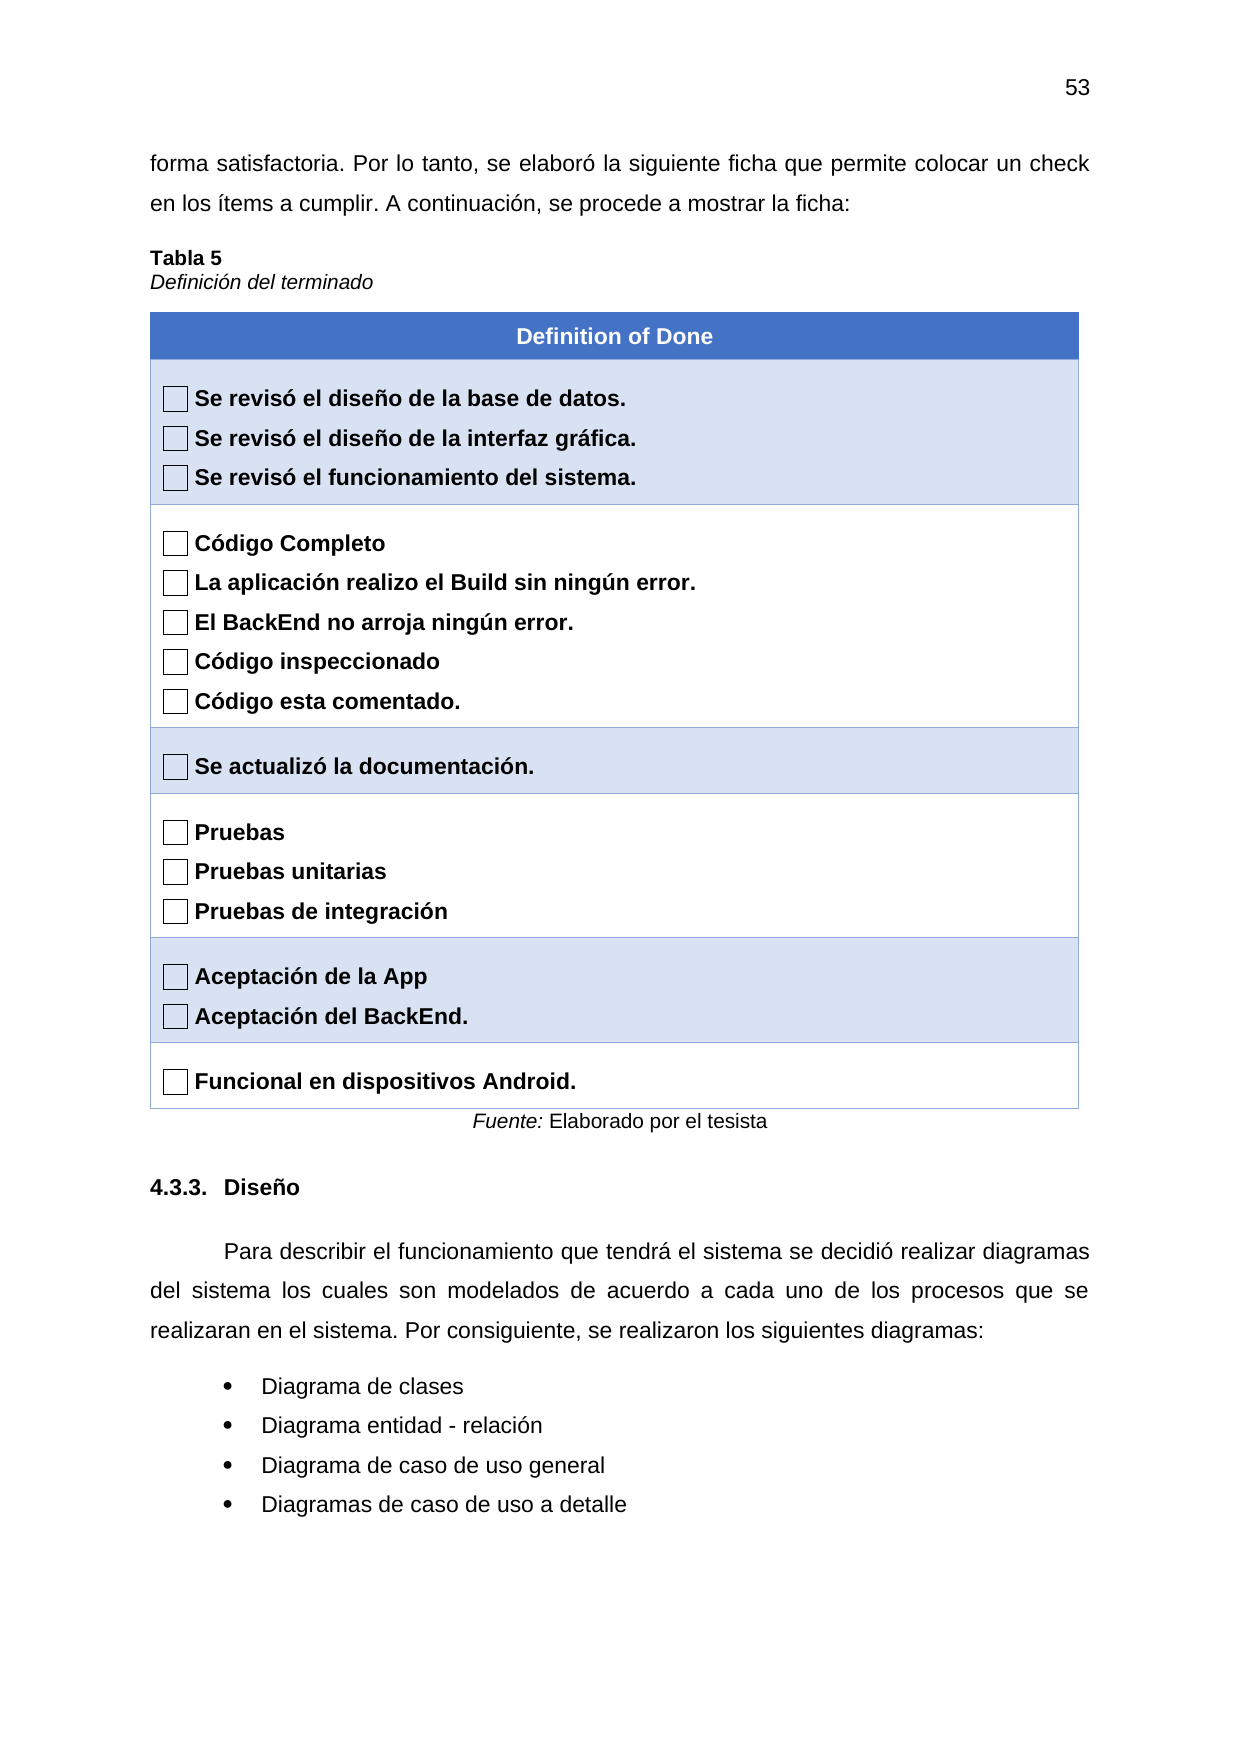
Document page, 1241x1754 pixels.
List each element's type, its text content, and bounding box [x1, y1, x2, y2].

table_cell Se revisó el diseño de la base de datos. Se revisó el diseño de la interfaz gráfica. Se revisó el funcionamiento del sistema. [151, 360, 1078, 504]
list Diagramas de caso de uso a detalle [224, 1491, 1090, 1518]
subtitle 4.3.3. Diseño [150, 1173, 1090, 1200]
table_cell Se actualizó la documentación. [151, 728, 1078, 793]
list Diagrama de clases [224, 1373, 1090, 1399]
text Definición del terminado [150, 269, 1090, 293]
list Diagrama de caso de uso general [224, 1452, 1090, 1478]
table_cell Código Completo La aplicación realizo el Build sin ningún error. El BackEnd no arroja ningún error. Código inspeccionado Código esta comentado. [151, 505, 1078, 727]
table_cell Pruebas Pruebas unitarias Pruebas de integración [151, 794, 1078, 937]
text Fuente: Elaborado por el tesista [150, 1109, 1090, 1133]
table_header Definition of Done [151, 313, 1078, 359]
list Diagrama entidad - relación [224, 1412, 1090, 1439]
table_cell Aceptación de la App Aceptación del BackEnd. [151, 938, 1078, 1042]
text Para describir el funcionamiento que tendrá el sistema se decidió realizar diagramas del sistema los cuales son modelados de acuerdo a cada uno de los procesos que se realizaran en el sistema. Por consiguiente, se realizaron los siguientes diagramas: [150, 1238, 1090, 1343]
text Tabla 5 [150, 246, 1090, 269]
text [150, 150, 1090, 216]
table_cell Funcional en dispositivos Android. [151, 1043, 1078, 1108]
